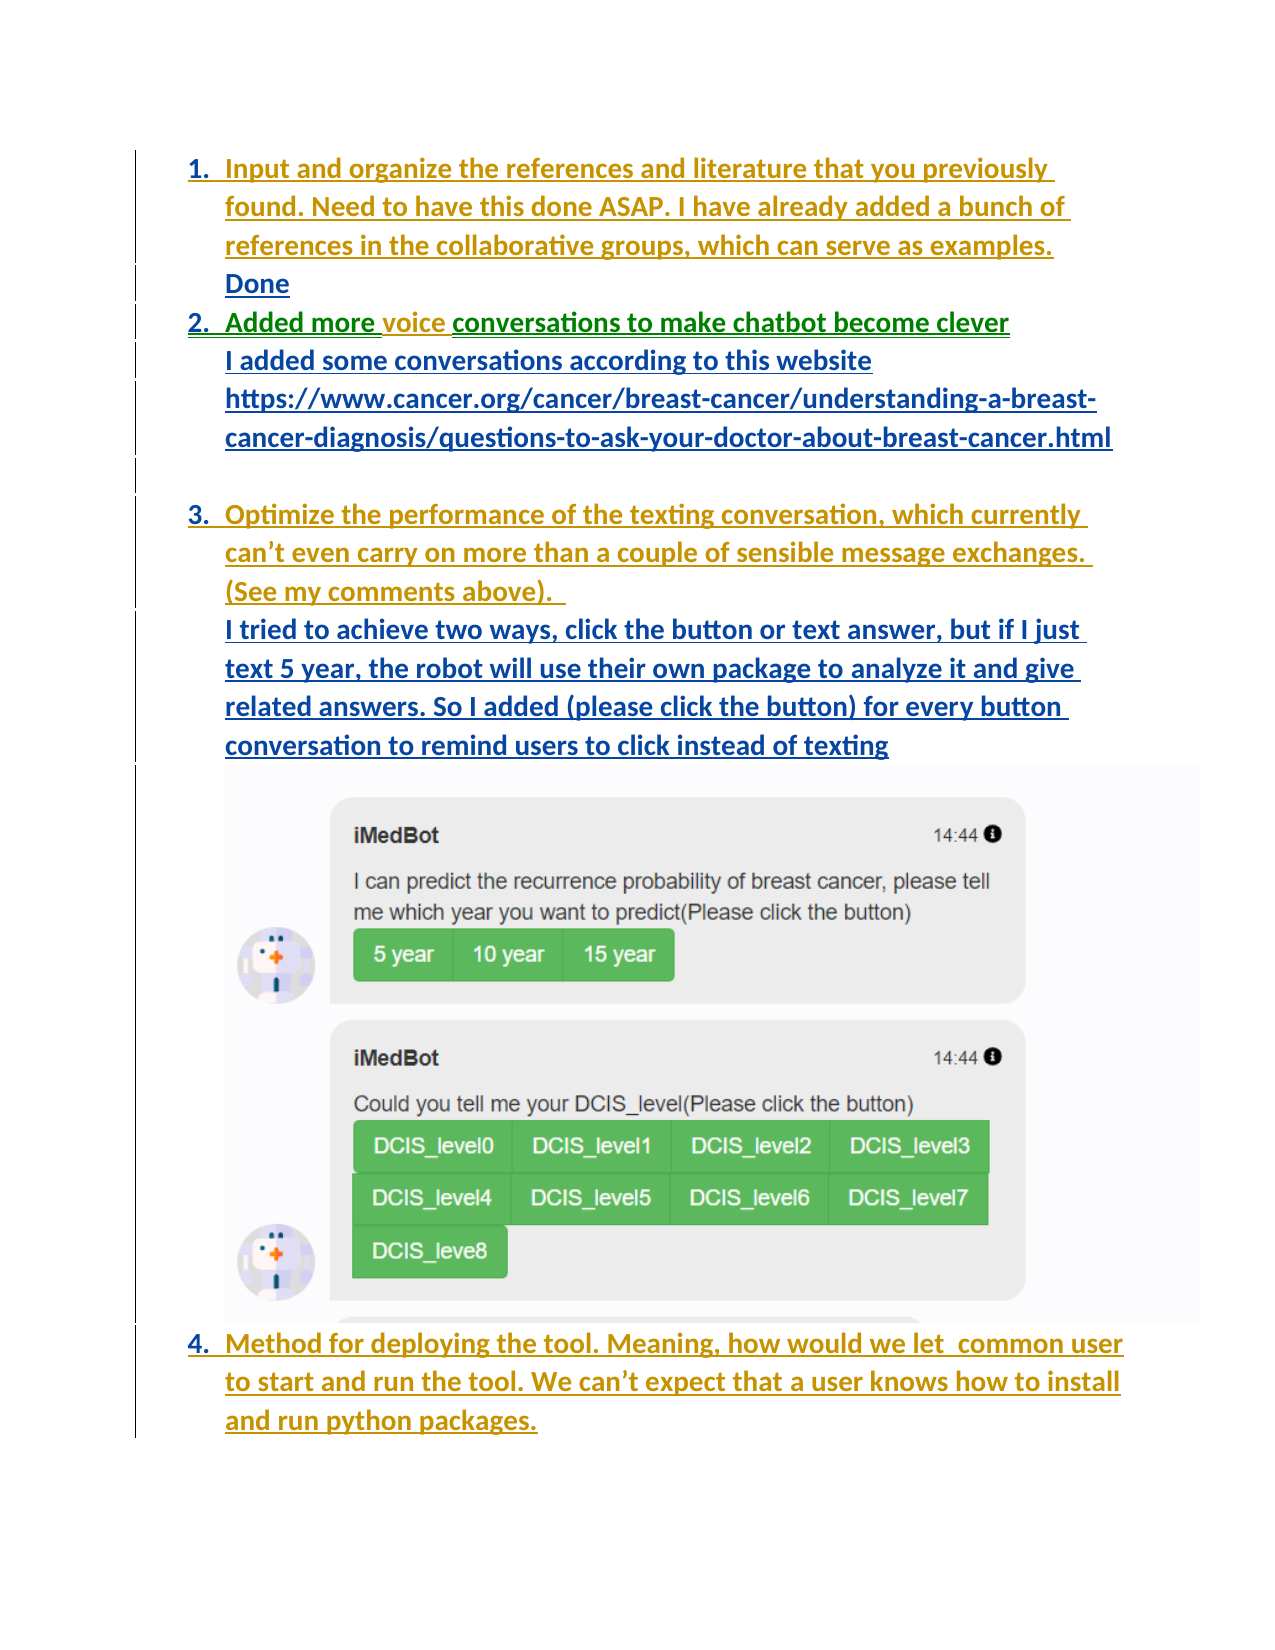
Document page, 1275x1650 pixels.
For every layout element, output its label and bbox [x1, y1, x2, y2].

picture [225, 765, 1200, 1323]
